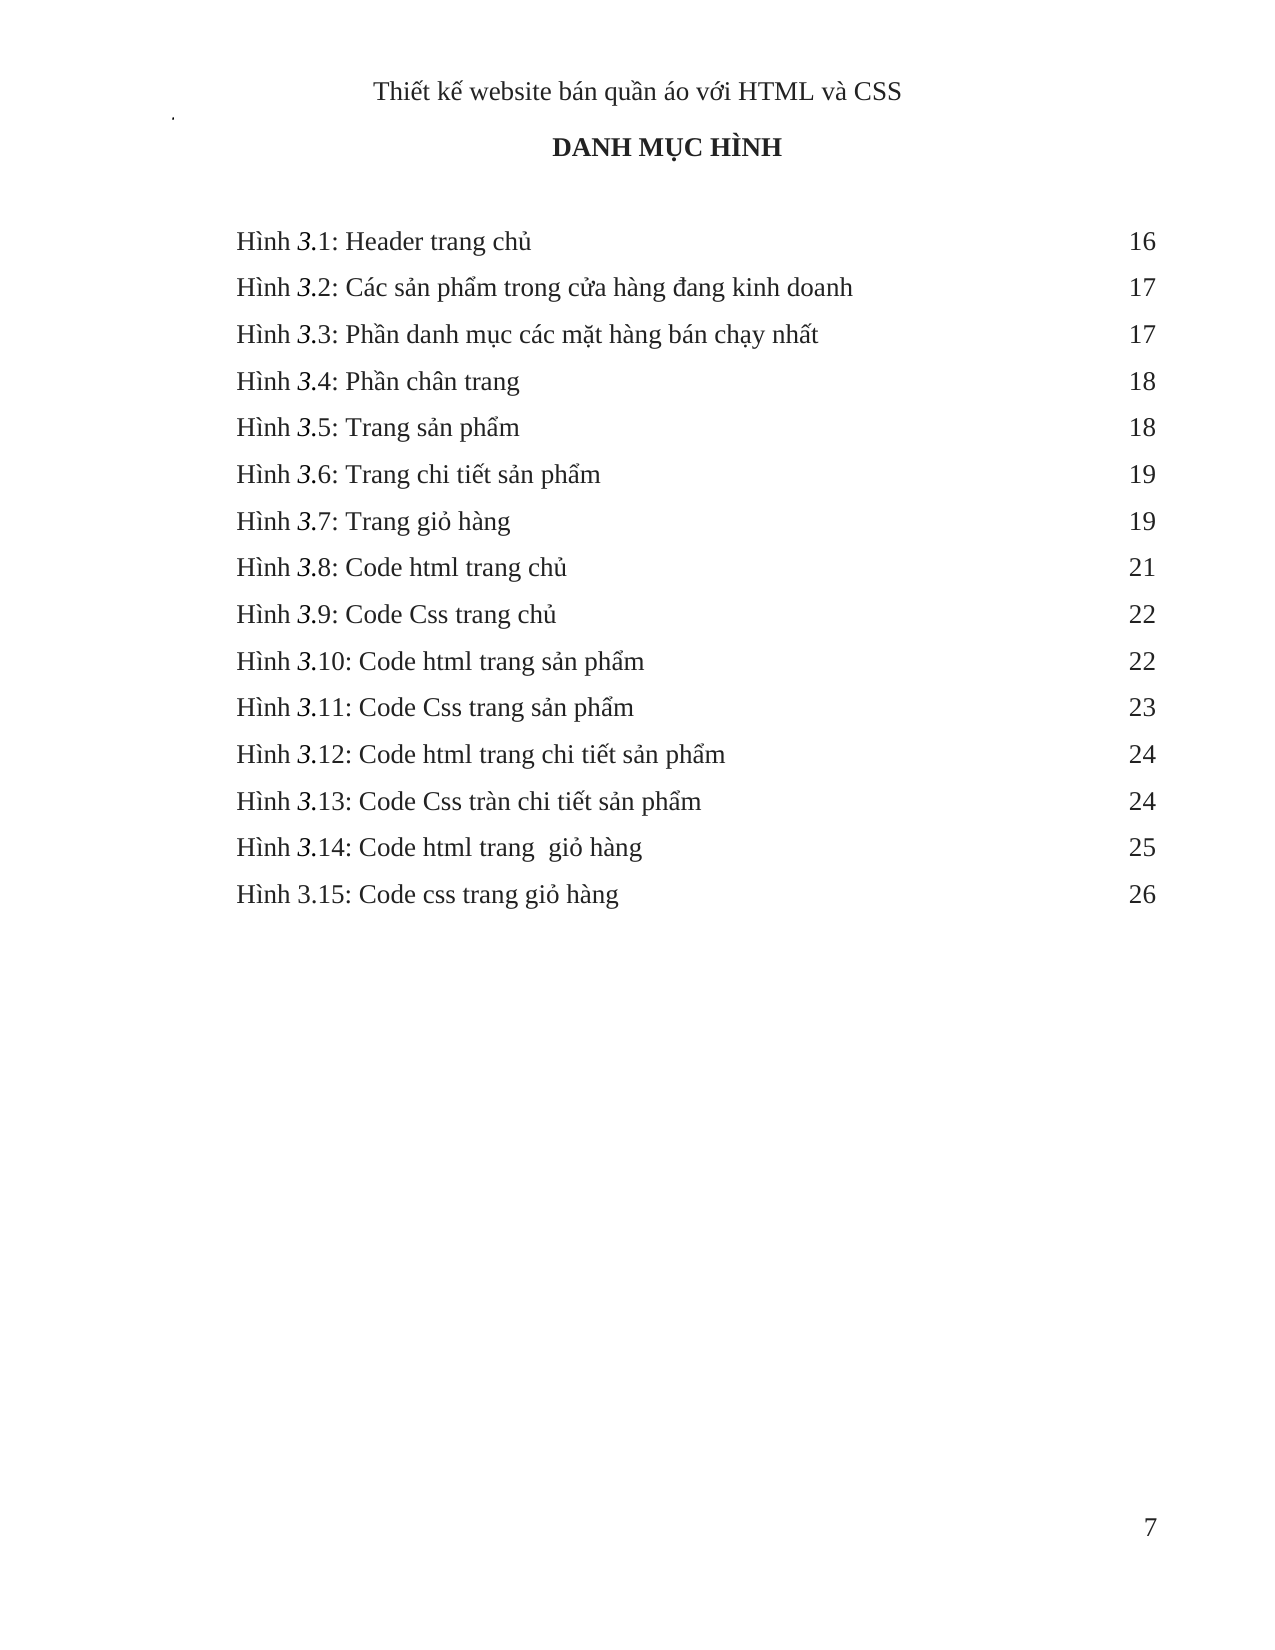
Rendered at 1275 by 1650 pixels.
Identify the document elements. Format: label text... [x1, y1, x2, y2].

text DANH MỤC HÌNH [177, 132, 1157, 163]
